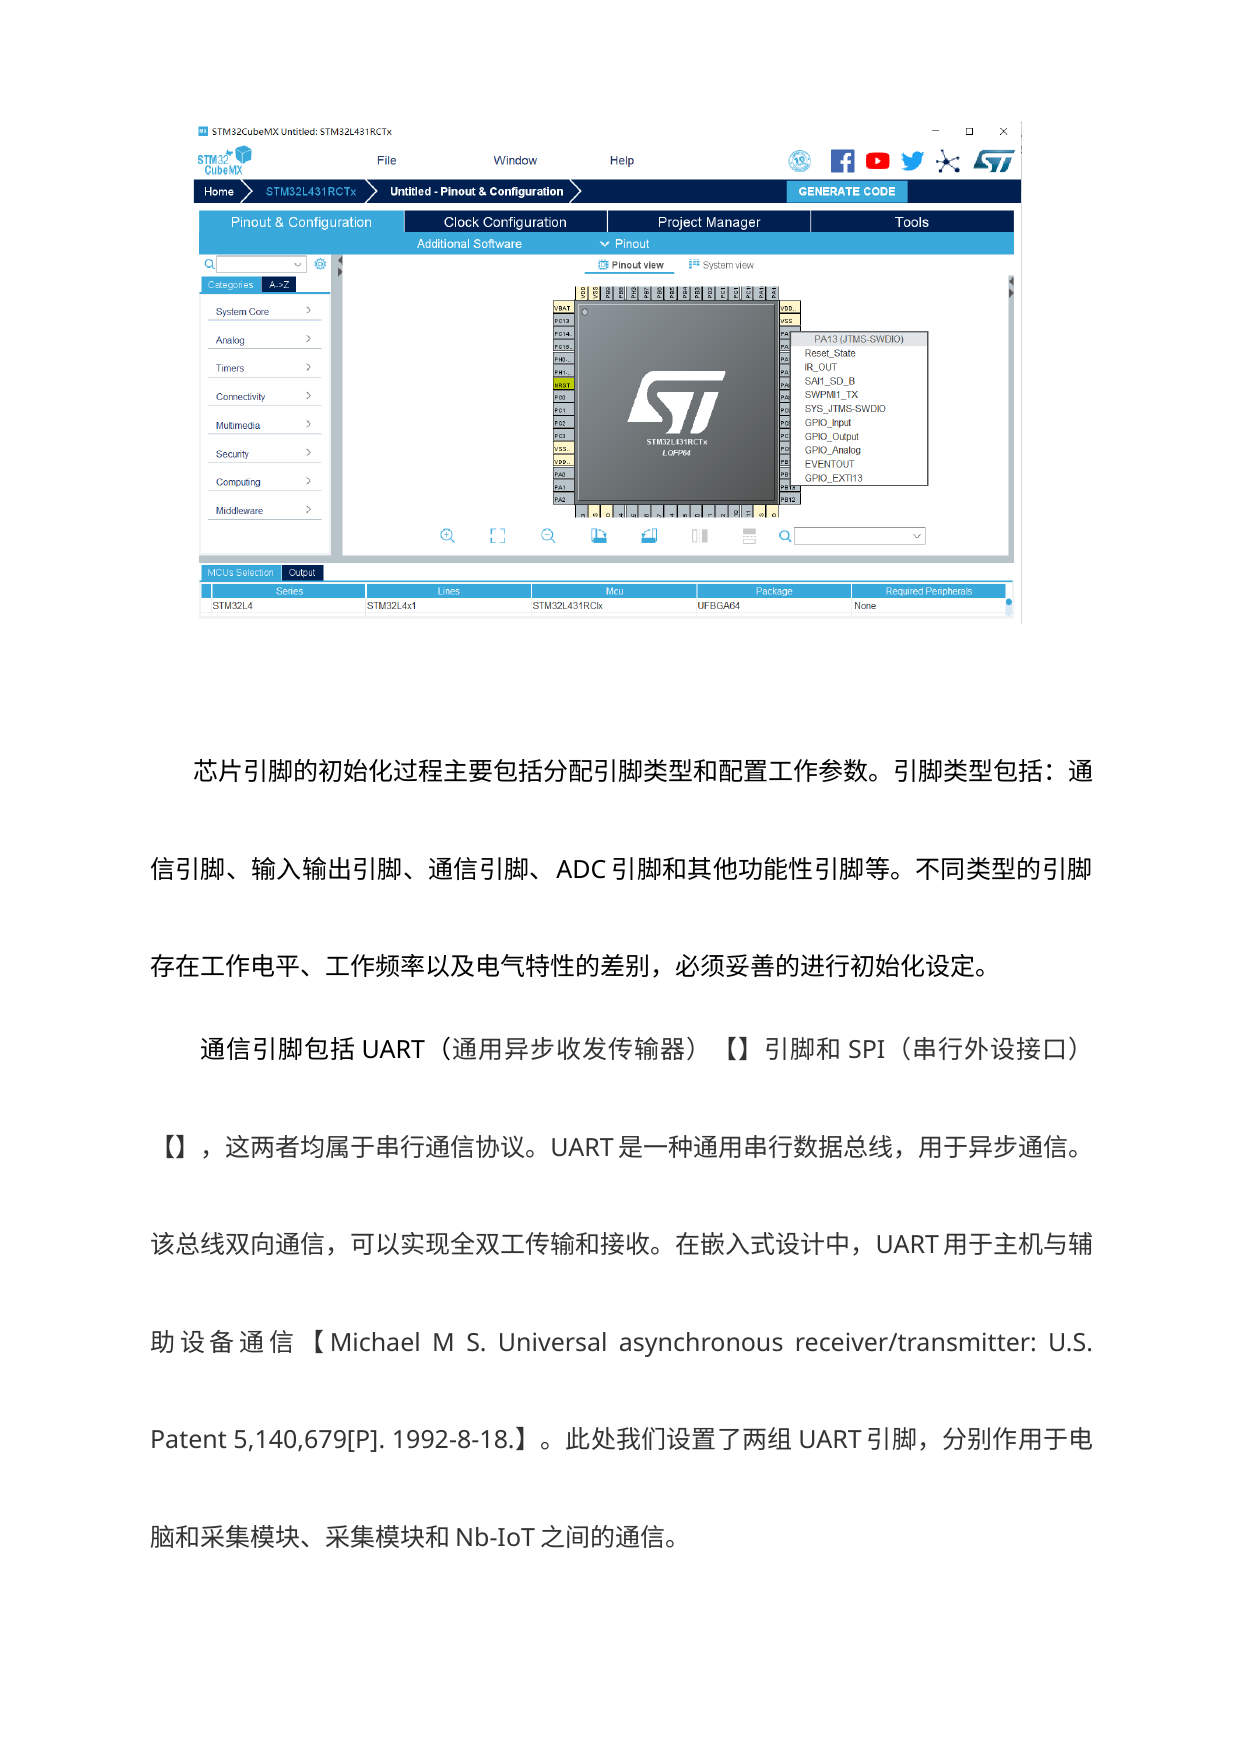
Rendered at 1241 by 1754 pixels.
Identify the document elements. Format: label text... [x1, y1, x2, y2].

picture [193, 122, 1022, 624]
text 通信引脚包括UART（通用异步收发传输器）【】引脚和SPI（串行外设接口）【】，这两者均属于串行通信协议。UART是一种通用串行数据总线，用于异步通信。该总线双向通信，可以实现全双工传输和接收。在嵌入式设计中，UART用于主机与辅助设备通信【Michael M S. Universal asynchronous receiver/transmitter: U.S. Patent 5,140,679[P]. 1992-8-18.】。此处我们设置了两组UART引脚，分别作用于电脑和采集模块、采集模块和Nb-IoT之间的通信。 [150, 1016, 1094, 1227]
text 通信引脚包括UART（通用异步收发传输器）【】引脚和SPI（串行外设接口）【】，这两者均属于串行通信协议。UART是一种通用串行数据总线，用于异步通信。该总线双向通信，可以实现全双工传输和接收。在嵌入式设计中，UART用于主机与辅助设备通信【Michael M S. Universal asynchronous receiver/transmitter: U.S. Patent 5,140,679[P]. 1992-8-18.】。此处我们设置了两组UART引脚，分别作用于电脑和采集模块、采集模块和Nb-IoT之间的通信。 [150, 1261, 1094, 1422]
text 通信引脚包括UART（通用异步收发传输器）【】引脚和SPI（串行外设接口）【】，这两者均属于串行通信协议。UART是一种通用串行数据总线，用于异步通信。该总线双向通信，可以实现全双工传输和接收。在嵌入式设计中，UART用于主机与辅助设备通信【Michael M S. Universal asynchronous receiver/transmitter: U.S. Patent 5,140,679[P]. 1992-8-18.】。此处我们设置了两组UART引脚，分别作用于电脑和采集模块、采集模块和Nb-IoT之间的通信。 [150, 1456, 1094, 1568]
text 芯片引脚的初始化过程主要包括分配引脚类型和配置工作参数。引脚类型包括：通信引脚、输入输出引脚、通信引脚、ADC引脚和其他功能性引脚等。不同类型的引脚存在工作电平、工作频率以及电气特性的差别，必须妥善的进行初始化设定。 [150, 737, 1094, 997]
